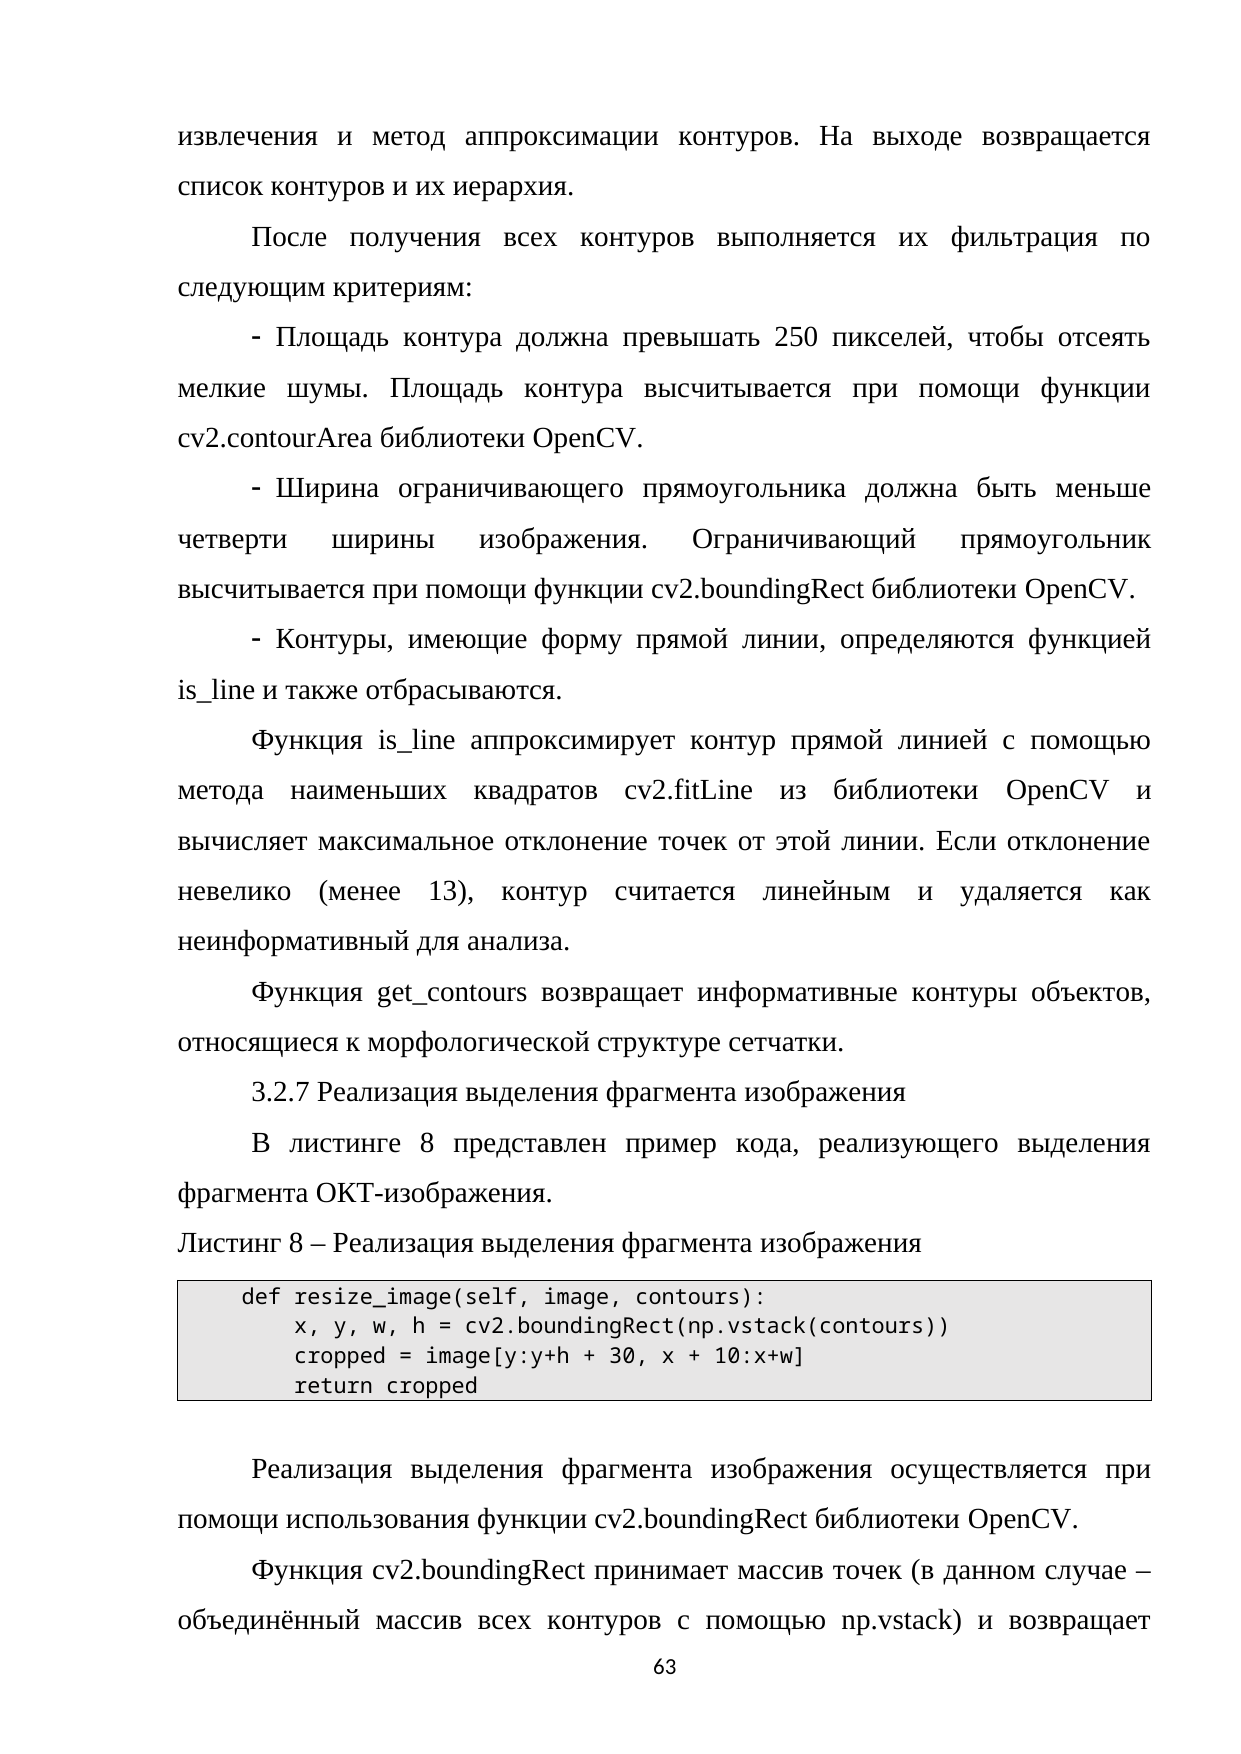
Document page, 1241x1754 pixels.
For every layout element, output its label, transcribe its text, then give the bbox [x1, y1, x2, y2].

list Площадь контура должна превышать 250 пикселей, чтобы отсеять мелкие шумы. Площадь контура высчитывается при помощи функции cv2.contourArea библиотеки OpenCV. [177, 319, 1152, 454]
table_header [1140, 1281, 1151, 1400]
list Ширина ограничивающего прямоугольника должна быть меньше четверти ширины изображения. Ограничивающий прямоугольник высчитывается при помощи функции cv2.boundingRect библиотеки OpenCV. [177, 470, 1152, 605]
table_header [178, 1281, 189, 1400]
text Функция is_line аппроксимирует контур прямой линией с помощью метода наименьших квадратов cv2.fitLine из библиотеки OpenCV и вычисляет максимальное отклонение точек от этой линии. Если отклонение невелико (менее 13), контур считается линейным и удаляется как неинформативный для анализа. [177, 722, 1152, 957]
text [177, 118, 1152, 202]
text Реализация выделения фрагмента изображения осуществляется при помощи использования функции cv2.boundingRect библиотеки OpenCV. [177, 1451, 1152, 1535]
subtitle Реализация выделения фрагмента изображения [177, 1074, 1152, 1108]
text В листинге 8 представлен пример кода, реализующего выделения фрагмента ОКТ-изображения. [177, 1125, 1152, 1208]
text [177, 1552, 1152, 1636]
text Листинг 8 – Реализация выделения фрагмента изображения [177, 1225, 1152, 1259]
text После получения всех контуров выполняется их фильтрация по следующим критериям: [177, 219, 1152, 303]
text Функция get_contours возвращает информативные контуры объектов, относящиеся к морфологической структуре сетчатки. [177, 974, 1152, 1058]
list Контуры, имеющие форму прямой линии, определяются функцией is_line и также отбрасываются. [177, 621, 1152, 705]
